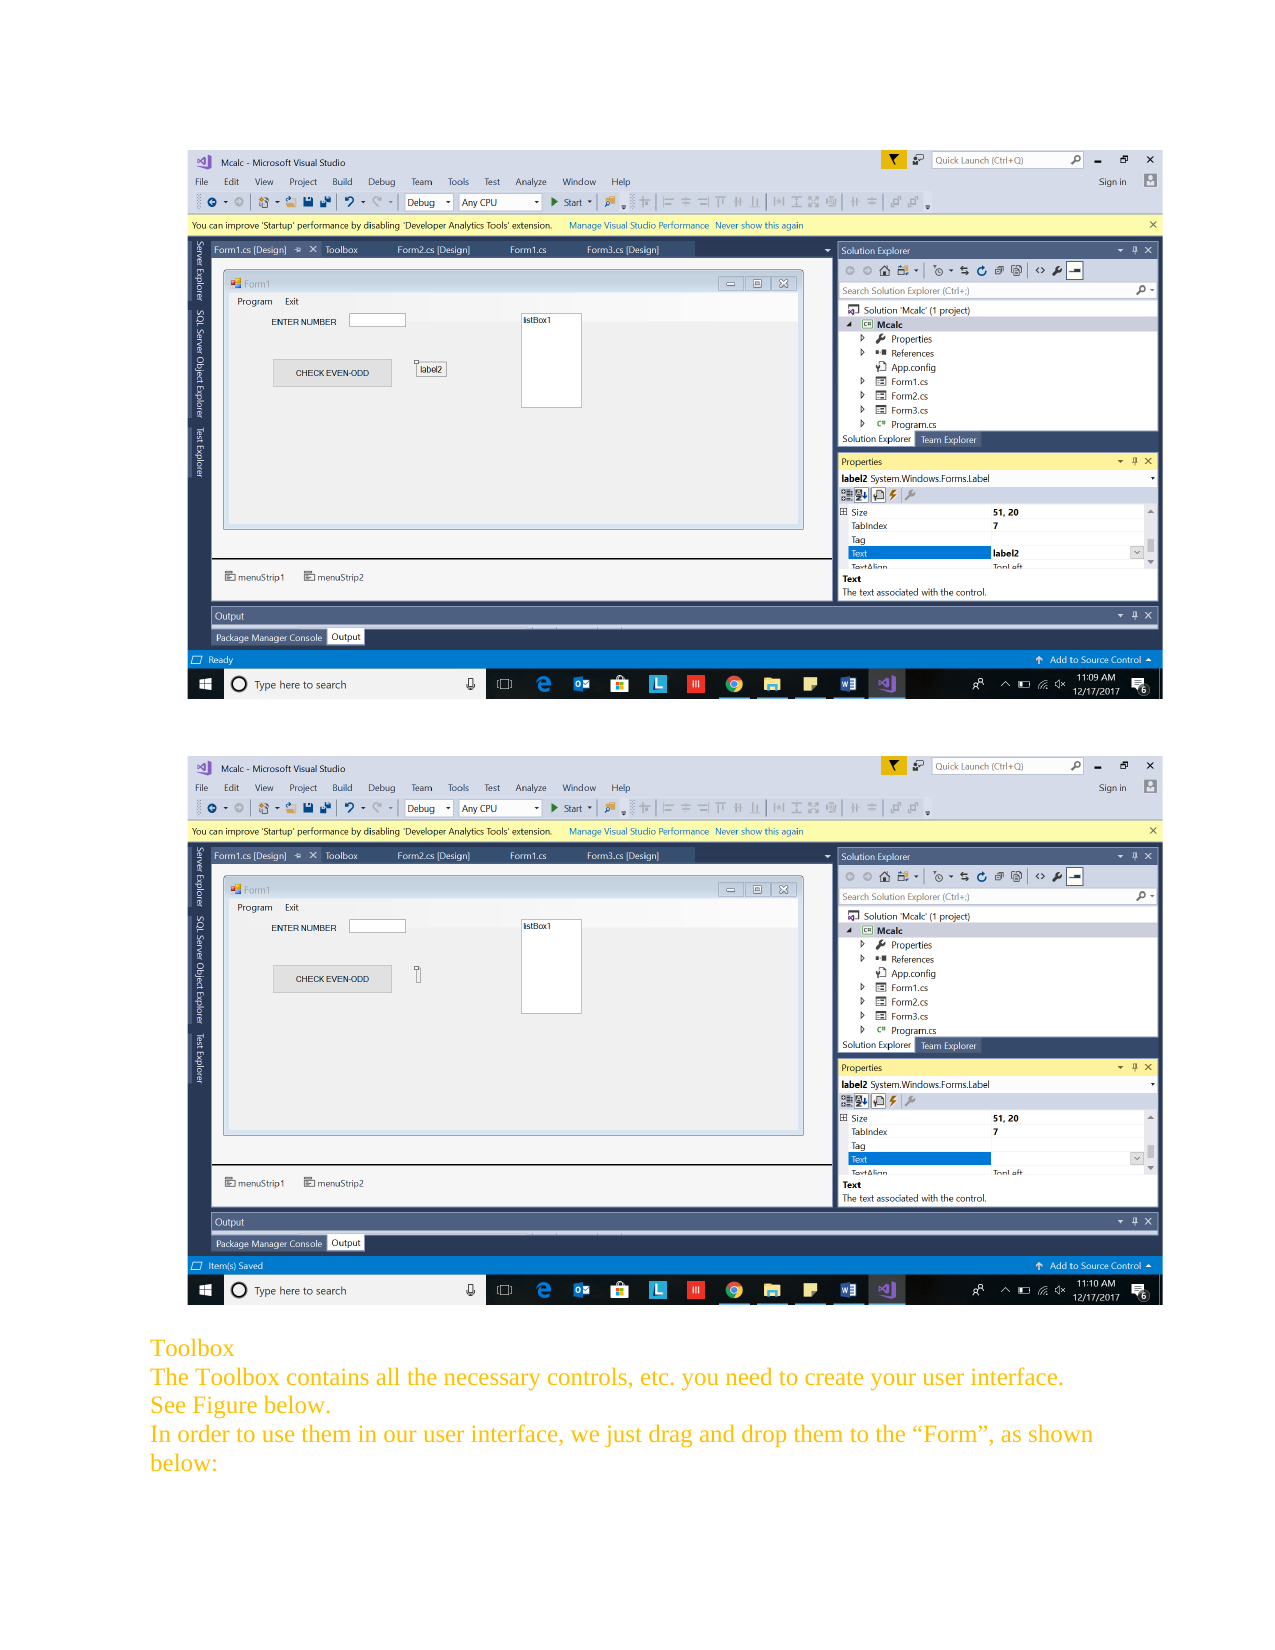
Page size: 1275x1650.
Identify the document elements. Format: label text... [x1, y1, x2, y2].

picture [187, 756, 1163, 1305]
text Toolbox [150, 1333, 1125, 1362]
text In order to use them in our user interface, we just drag and drop them to the “Form”, as shown below: [150, 1419, 1125, 1477]
text The Toolbox contains all the necessary controls, etc. you need to create your user interface. [150, 1362, 1125, 1391]
text See Figure below. [150, 1391, 1125, 1419]
picture [187, 150, 1163, 699]
